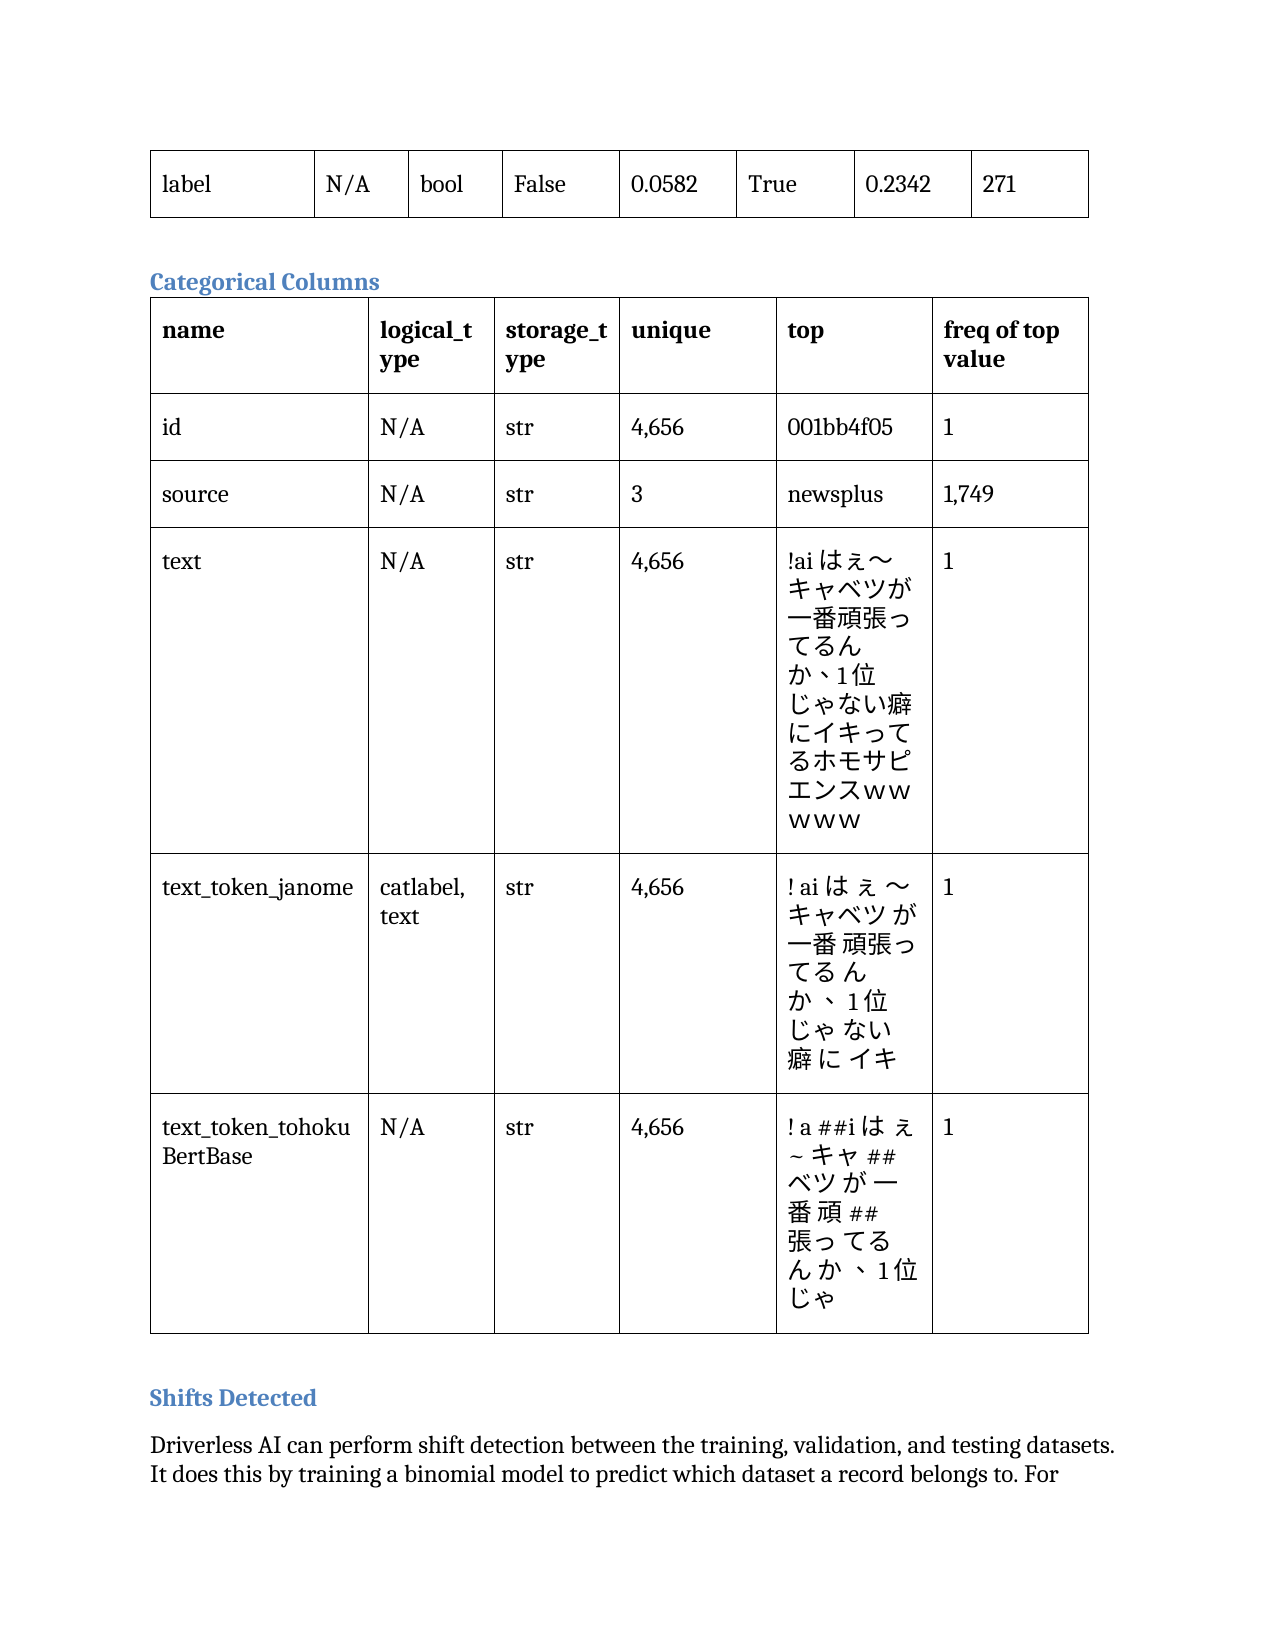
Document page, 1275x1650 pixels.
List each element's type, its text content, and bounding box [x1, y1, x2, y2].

table_cell ! a ##i は ぇ ~ キャ ##ベツ が 一番 頑 ##張っ てる ん か 、 1 位 じゃ [777, 1094, 932, 1333]
table_cell text_token_janome [151, 854, 368, 1093]
table_cell 4,656 [620, 854, 776, 1093]
table_cell source [151, 461, 368, 527]
table_cell 001bb4f05 [777, 394, 932, 460]
table_cell !aiはぇ～キャベツが一番頑張ってるんか、1位じゃない癖にイキってるホモサピエンスｗｗｗｗｗ [777, 528, 932, 853]
table_cell id [151, 394, 368, 460]
table_cell str [495, 854, 619, 1093]
subtitle Shifts Detected [150, 1383, 1125, 1412]
table_cell 1 [933, 1094, 1088, 1333]
table_cell N/A [369, 461, 494, 527]
table_cell 0.0582 [620, 151, 736, 217]
table_cell 1,749 [933, 461, 1088, 527]
subtitle Categorical Columns [150, 268, 1125, 297]
table_cell 4,656 [620, 1094, 776, 1333]
table_cell 4,656 [620, 528, 776, 853]
table_cell 4,656 [620, 394, 776, 460]
table_header unique [620, 298, 776, 393]
table_cell bool [409, 151, 502, 217]
table_cell str [495, 461, 619, 527]
table_cell 1 [933, 394, 1088, 460]
table_cell str [495, 394, 619, 460]
table_cell N/A [369, 1094, 494, 1333]
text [150, 1431, 1125, 1488]
table_cell 3 [620, 461, 776, 527]
table_cell False [503, 151, 619, 217]
table_cell label [151, 151, 314, 217]
table_cell True [737, 151, 854, 217]
table_header name [151, 298, 368, 393]
table_header top [777, 298, 932, 393]
table_header logical_type [369, 298, 494, 393]
table_cell 271 [972, 151, 1088, 217]
table_cell ! ai は ぇ ～ キャベツ が 一番 頑張っ てる ん か 、 1 位 じゃ ない 癖 に イキ [777, 854, 932, 1093]
table_cell text_token_tohokuBertBase [151, 1094, 368, 1333]
table_cell N/A [315, 151, 408, 217]
table_cell N/A [369, 528, 494, 853]
table_header freq of top value [933, 298, 1088, 393]
table_cell text [151, 528, 368, 853]
table_cell 0.2342 [855, 151, 971, 217]
table_cell 1 [933, 854, 1088, 1093]
table_cell catlabel, text [369, 854, 494, 1093]
table_cell N/A [369, 394, 494, 460]
table_cell str [495, 1094, 619, 1333]
table_cell newsplus [777, 461, 932, 527]
table_header storage_type [495, 298, 619, 393]
table_cell str [495, 528, 619, 853]
table_cell 1 [933, 528, 1088, 853]
